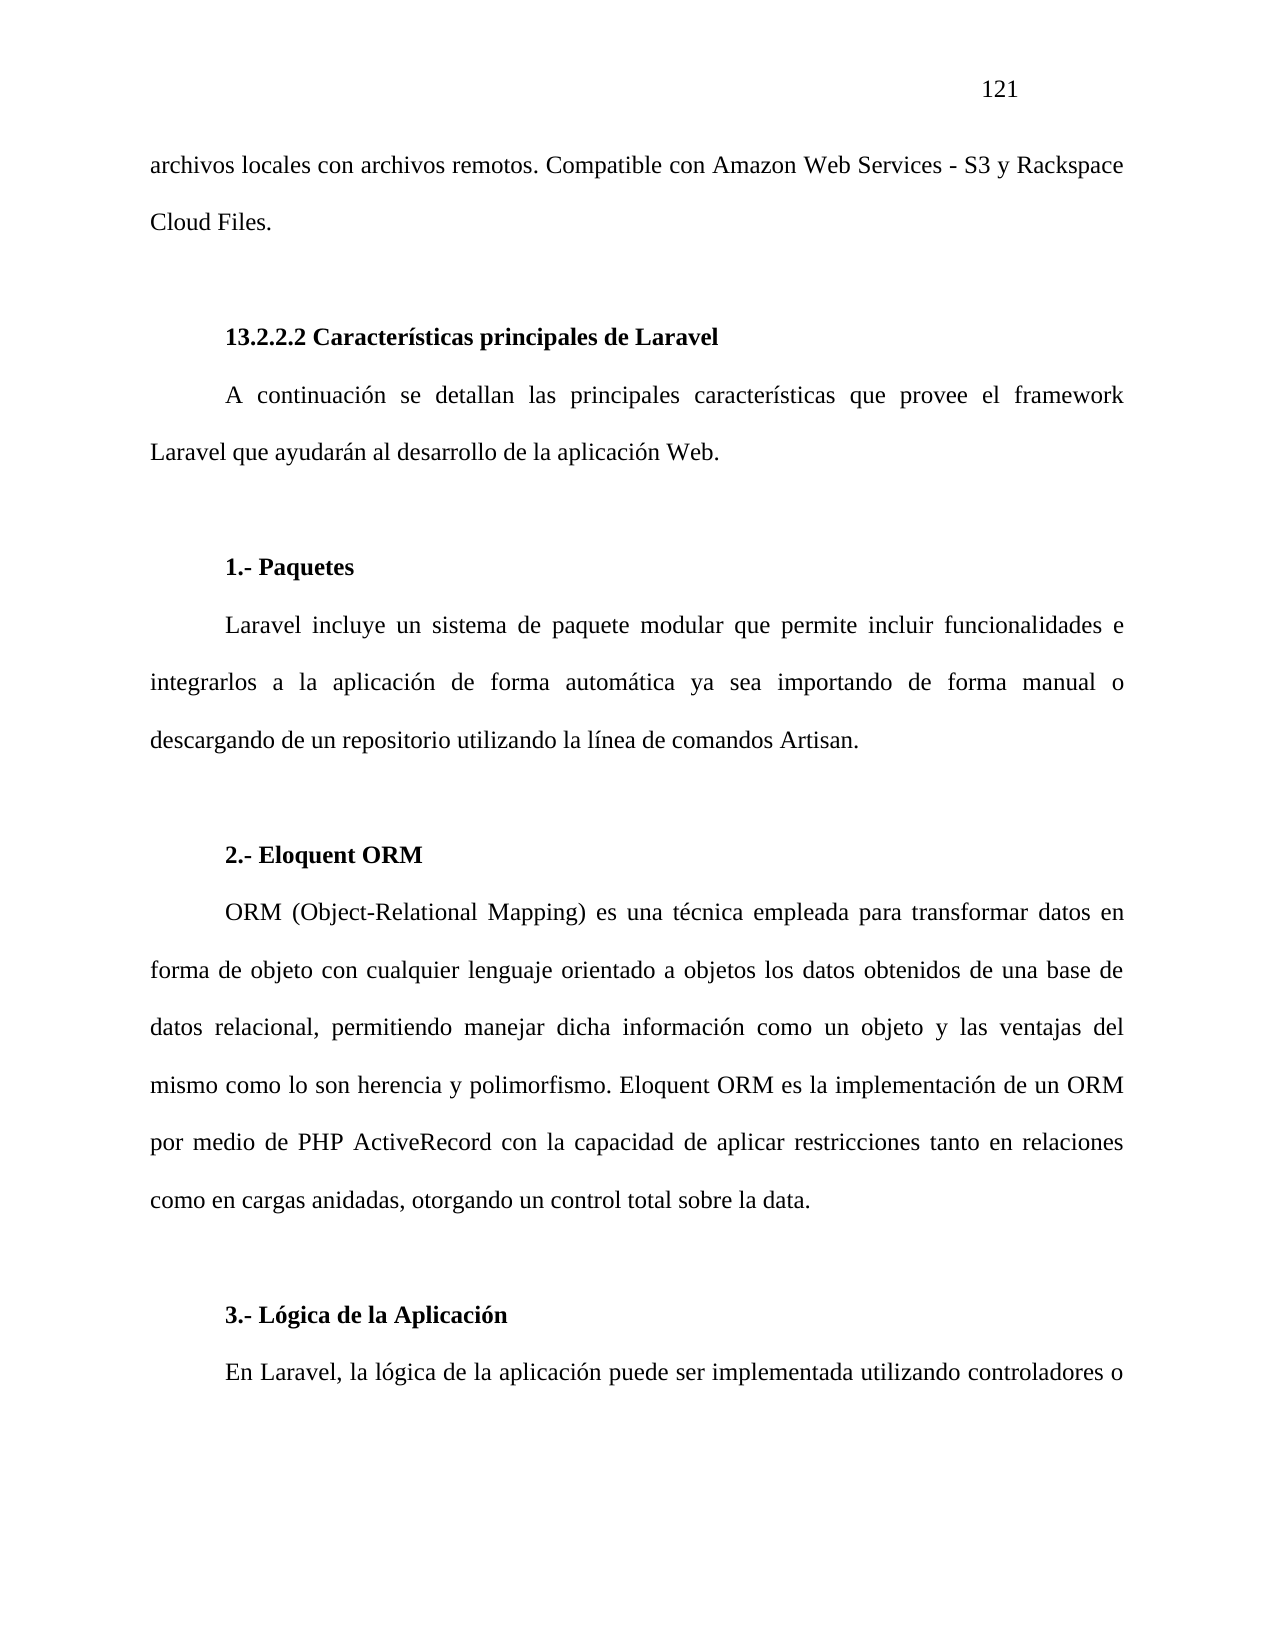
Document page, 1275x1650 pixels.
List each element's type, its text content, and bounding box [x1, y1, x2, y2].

subtitle 2.- Eloquent ORM [150, 840, 1125, 869]
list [150, 150, 1125, 236]
text Laravel incluye un sistema de paquete modular que permite incluir funcionalidades e integrarlos a la aplicación de forma automática ya sea importando de forma manual o descargando de un repositorio utilizando la línea de comandos Artisan. [150, 610, 1125, 754]
text ORM (Object-Relational Mapping) es una técnica empleada para transformar datos en forma de objeto con cualquier lenguaje orientado a objetos los datos obtenidos de una base de datos relacional, permitiendo manejar dicha información como un objeto y las ventajas del mismo como lo son herencia y polimorfismo. Eloquent ORM es la implementación de un ORM por medio de PHP ActiveRecord con la capacidad de aplicar restricciones tanto en relaciones como en cargas anidadas, otorgando un control total sobre la data. [150, 897, 1125, 1214]
subtitle 1.- Paquetes [150, 552, 1125, 581]
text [150, 1357, 1125, 1386]
subtitle 3.- Lógica de la Aplicación [150, 1300, 1125, 1329]
subtitle 13.2.2.2 Características principales de Laravel [150, 322, 1125, 351]
text A continuación se detallan las principales características que provee el framework Laravel que ayudarán al desarrollo de la aplicación Web. [150, 380, 1125, 466]
